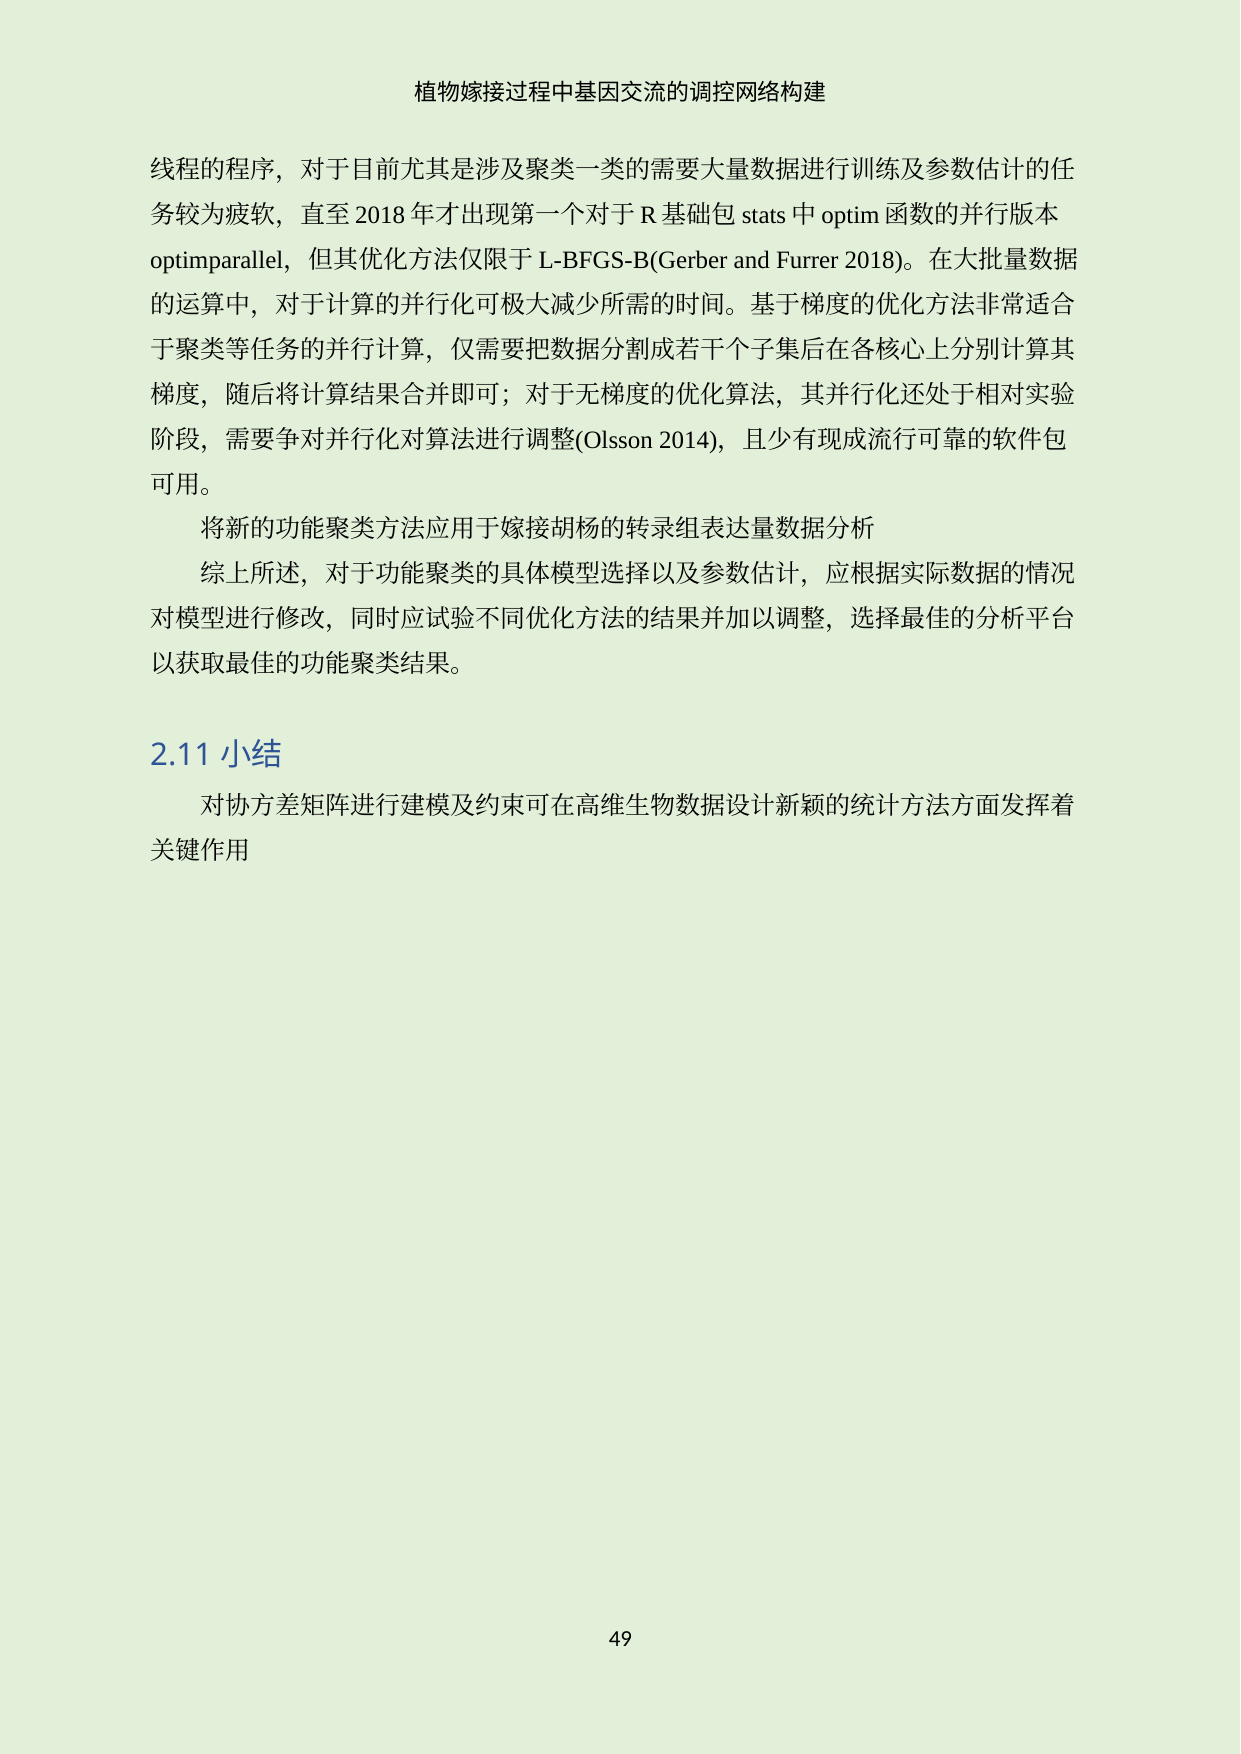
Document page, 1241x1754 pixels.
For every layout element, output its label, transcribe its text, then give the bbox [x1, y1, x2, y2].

text 将新的功能聚类方法应用于嫁接胡杨的转录组表达量数据分析 [150, 509, 1090, 545]
text 对协方差矩阵进行建模及约束可在高维生物数据设计新颖的统计方法方面发挥着关键作用 [150, 786, 1090, 866]
text 2.11 小结 [150, 729, 1090, 774]
text 综上所述，对于功能聚类的具体模型选择以及参数估计，应根据实际数据的情况对模型进行修改，同时应试验不同优化方法的结果并加以调整，选择最佳的分析平台以获取最佳的功能聚类结果。 [150, 554, 1090, 680]
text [150, 150, 1090, 500]
